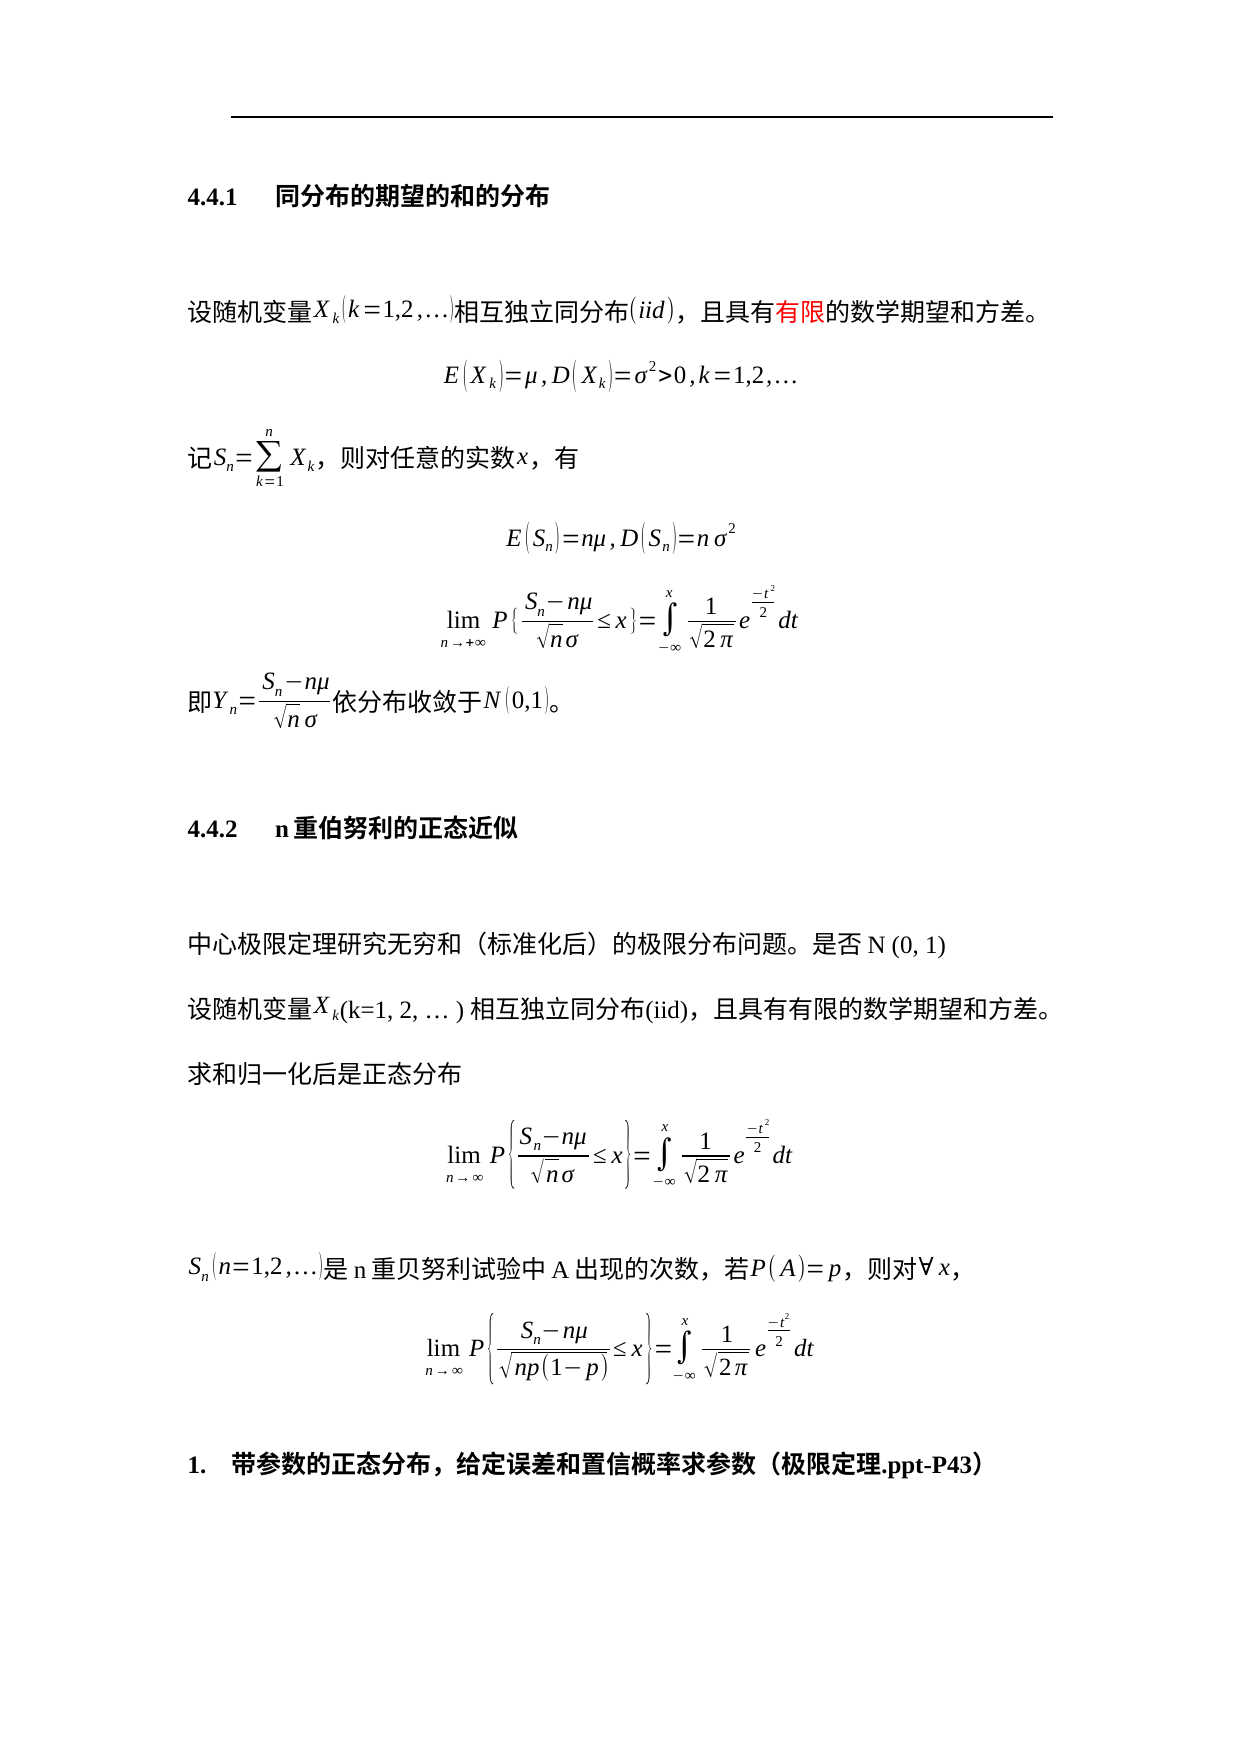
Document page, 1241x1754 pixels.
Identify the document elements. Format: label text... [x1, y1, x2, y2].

text 设随机变量(k=1, 2, … ) 相互独立同分布(iid)，且具有有限的数学期望和方差。求和归一化后是正态分布 [187, 975, 1053, 1105]
text 记，则对任意的实数，有 [187, 408, 1053, 505]
text 设随机变量相互独立同分布，且具有有限的数学期望和方差。 [187, 278, 1053, 343]
text 中心极限定理研究无穷和（标准化后）的极限分布问题。是否N (0, 1) [187, 910, 1053, 975]
subtitle 同分布的期望的和的分布 [187, 162, 1053, 227]
text 即依分布收敛于。 [187, 668, 1053, 733]
list 带参数的正态分布，给定误差和置信概率求参数（极限定理.ppt-P43） [187, 1430, 1053, 1495]
subtitle n重伯努利的正态近似 [187, 794, 1053, 859]
text 是n重贝努利试验中A出现的次数，若，则对， [187, 1235, 1053, 1300]
